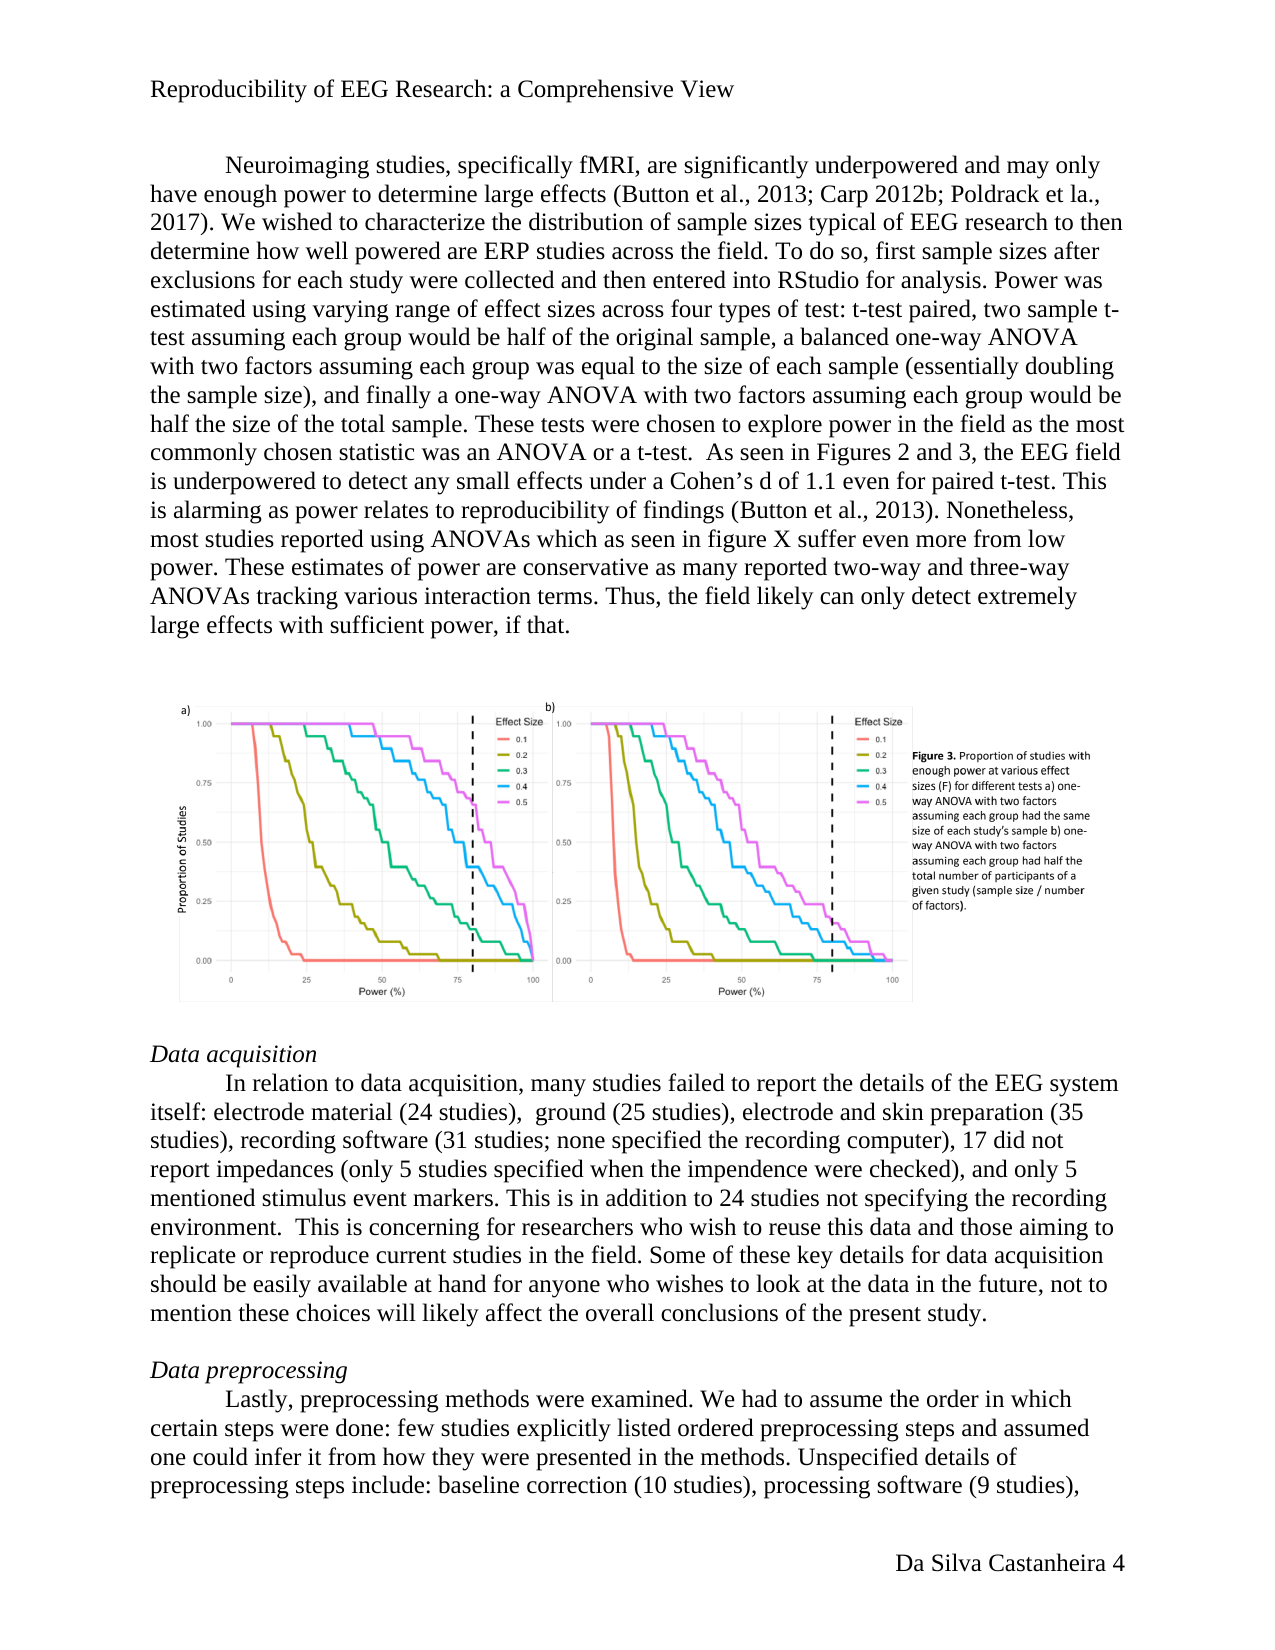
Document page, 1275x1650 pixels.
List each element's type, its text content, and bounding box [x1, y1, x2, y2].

text In relation to data acquisition, many studies failed to report the details of the EEG system itself: electrode material (24 studies), ground (25 studies), electrode and skin preparation (35 studies), recording software (31 studies; none specified the recording computer), 17 did not report impedances (only 5 studies specified when the impendence were checked), and only 5 mentioned stimulus event markers. This is in addition to 24 studies not specifying the recording environment. This is concerning for researchers who wish to reuse this data and those aiming to replicate or reproduce current studies in the field. Some of these key details for data acquisition should be easily available at hand for anyone who wishes to look at the data in the future, not to mention these choices will likely affect the overall conclusions of the present study. [150, 1068, 1125, 1327]
text Data acquisition [150, 1039, 1125, 1068]
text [150, 1384, 1125, 1499]
text Neuroimaging studies, specifically fMRI, are significantly underpowered and may only have enough power to determine large effects (Button et al., 2013; Carp 2012b; Poldrack et la., 2017). We wished to characterize the distribution of sample sizes typical of EEG research to then determine how well powered are ERP studies across the field. To do so, first sample sizes after exclusions for each study were collected and then entered into RStudio for analysis. Power was estimated using varying range of effect sizes across four types of test: t-test paired, two sample t-test assuming each group would be half of the original sample, a balanced one-way ANOVA with two factors assuming each group was equal to the size of each sample (essentially doubling the sample size), and finally a one-way ANOVA with two factors assuming each group would be half the size of the total sample. These tests were chosen to explore power in the field as the most commonly chosen statistic was an ANOVA or a t-test. As seen in Figures 2 and 3, the EEG field is underpowered to detect any small effects under a Cohen’s d of 1.1 even for paired t-test. This is alarming as power relates to reproducibility of findings (Button et al., 2013). Nonetheless, most studies reported using ANOVAs which as seen in figure X suffer even more from low power. These estimates of power are conservative as many reported two-way and three-way ANOVAs tracking various interaction terms. Thus, the field likely can only detect extremely large effects with sufficient power, if that. [150, 150, 1125, 639]
text Data preprocessing [150, 1355, 1125, 1384]
